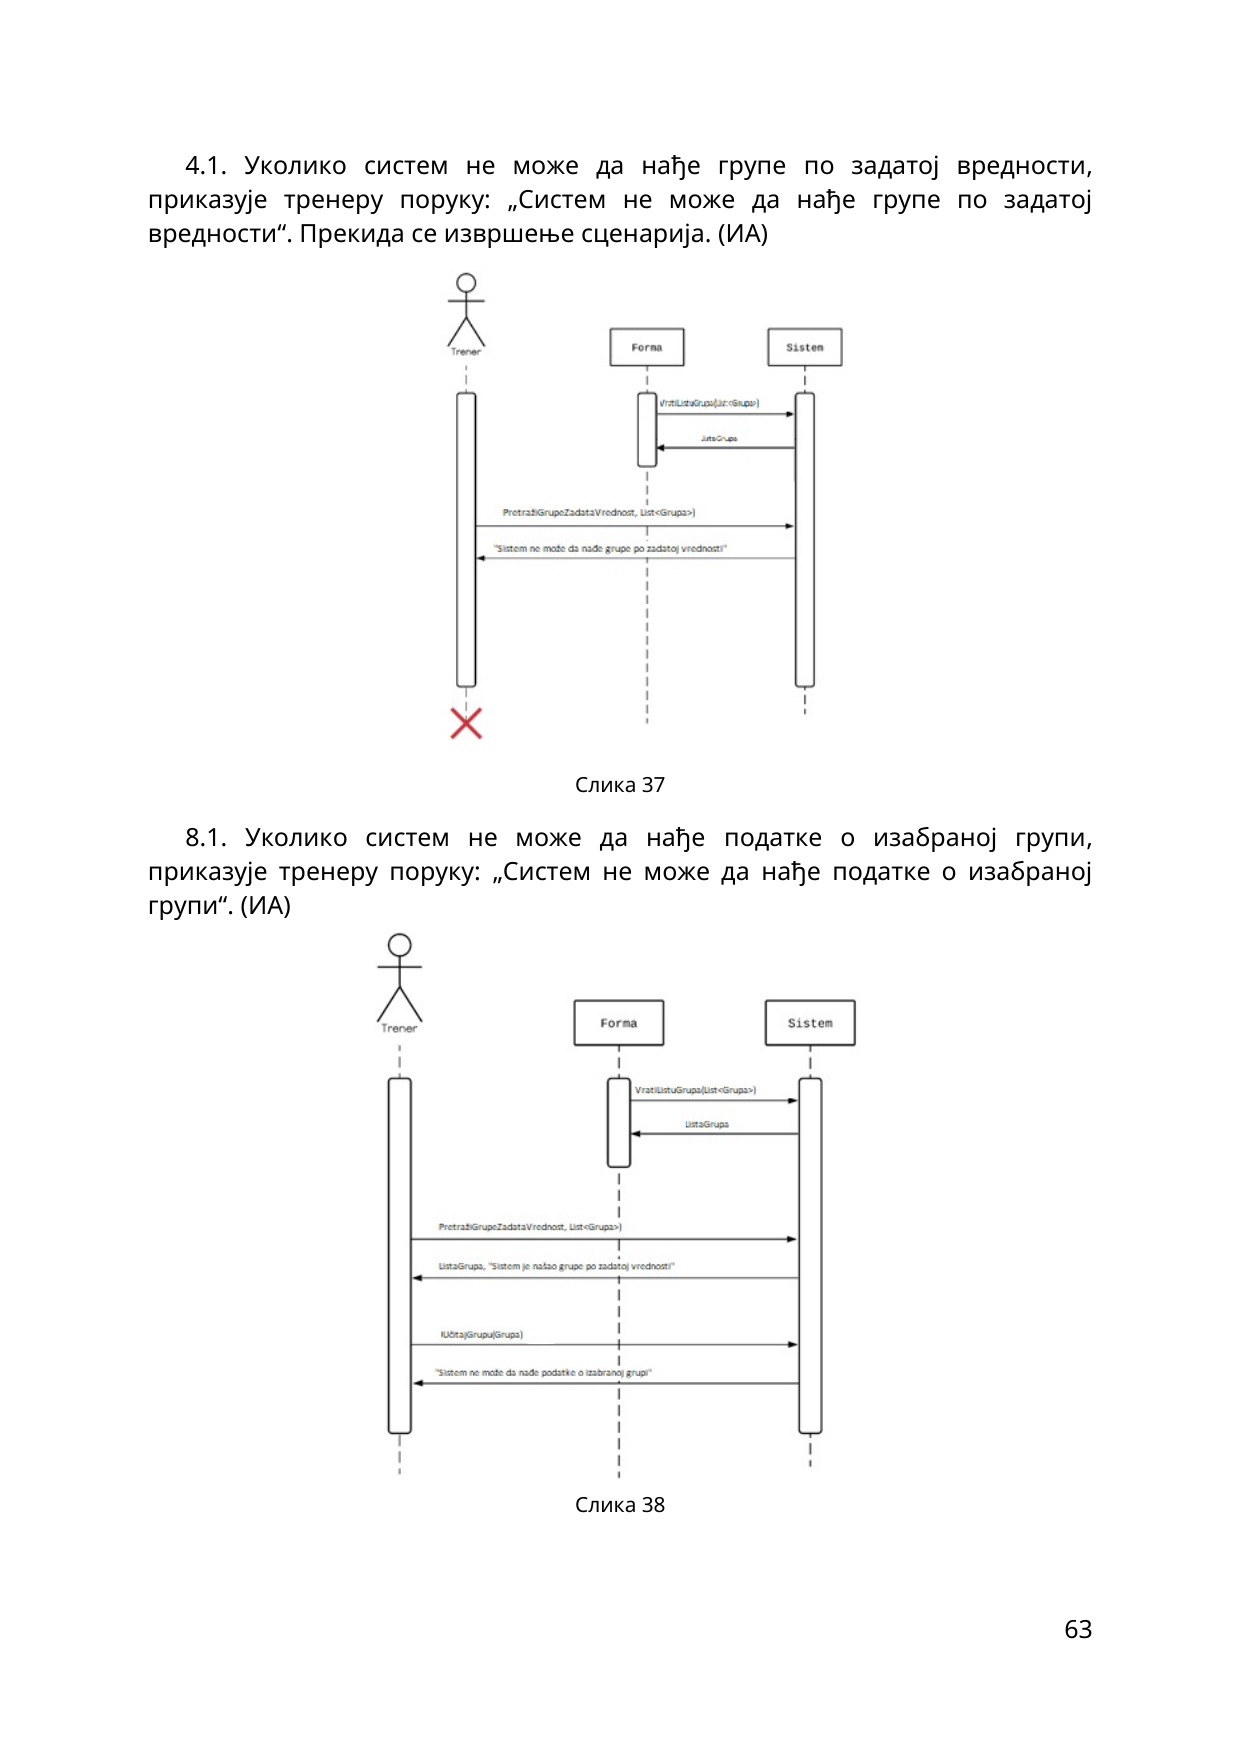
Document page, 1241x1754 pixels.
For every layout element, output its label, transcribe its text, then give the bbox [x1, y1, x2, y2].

text 4.1. Уколико систем не може да нађе групе по задатој вредности, приказује тренеру поруку: „Систем не може да нађе групе по задатој вредности“. Прекида се извршење сценарија. (ИА) [148, 148, 1093, 250]
text 8.1. Уколико систем не може да нађе податке о изабраној групи, приказује тренеру поруку: „Систем не може да нађе податке о изабраној групи“. (ИА) [148, 820, 1093, 922]
text Слика 38 [148, 1490, 1093, 1518]
picture [355, 922, 923, 1490]
text Слика 37 [148, 771, 1093, 799]
picture [387, 249, 891, 771]
